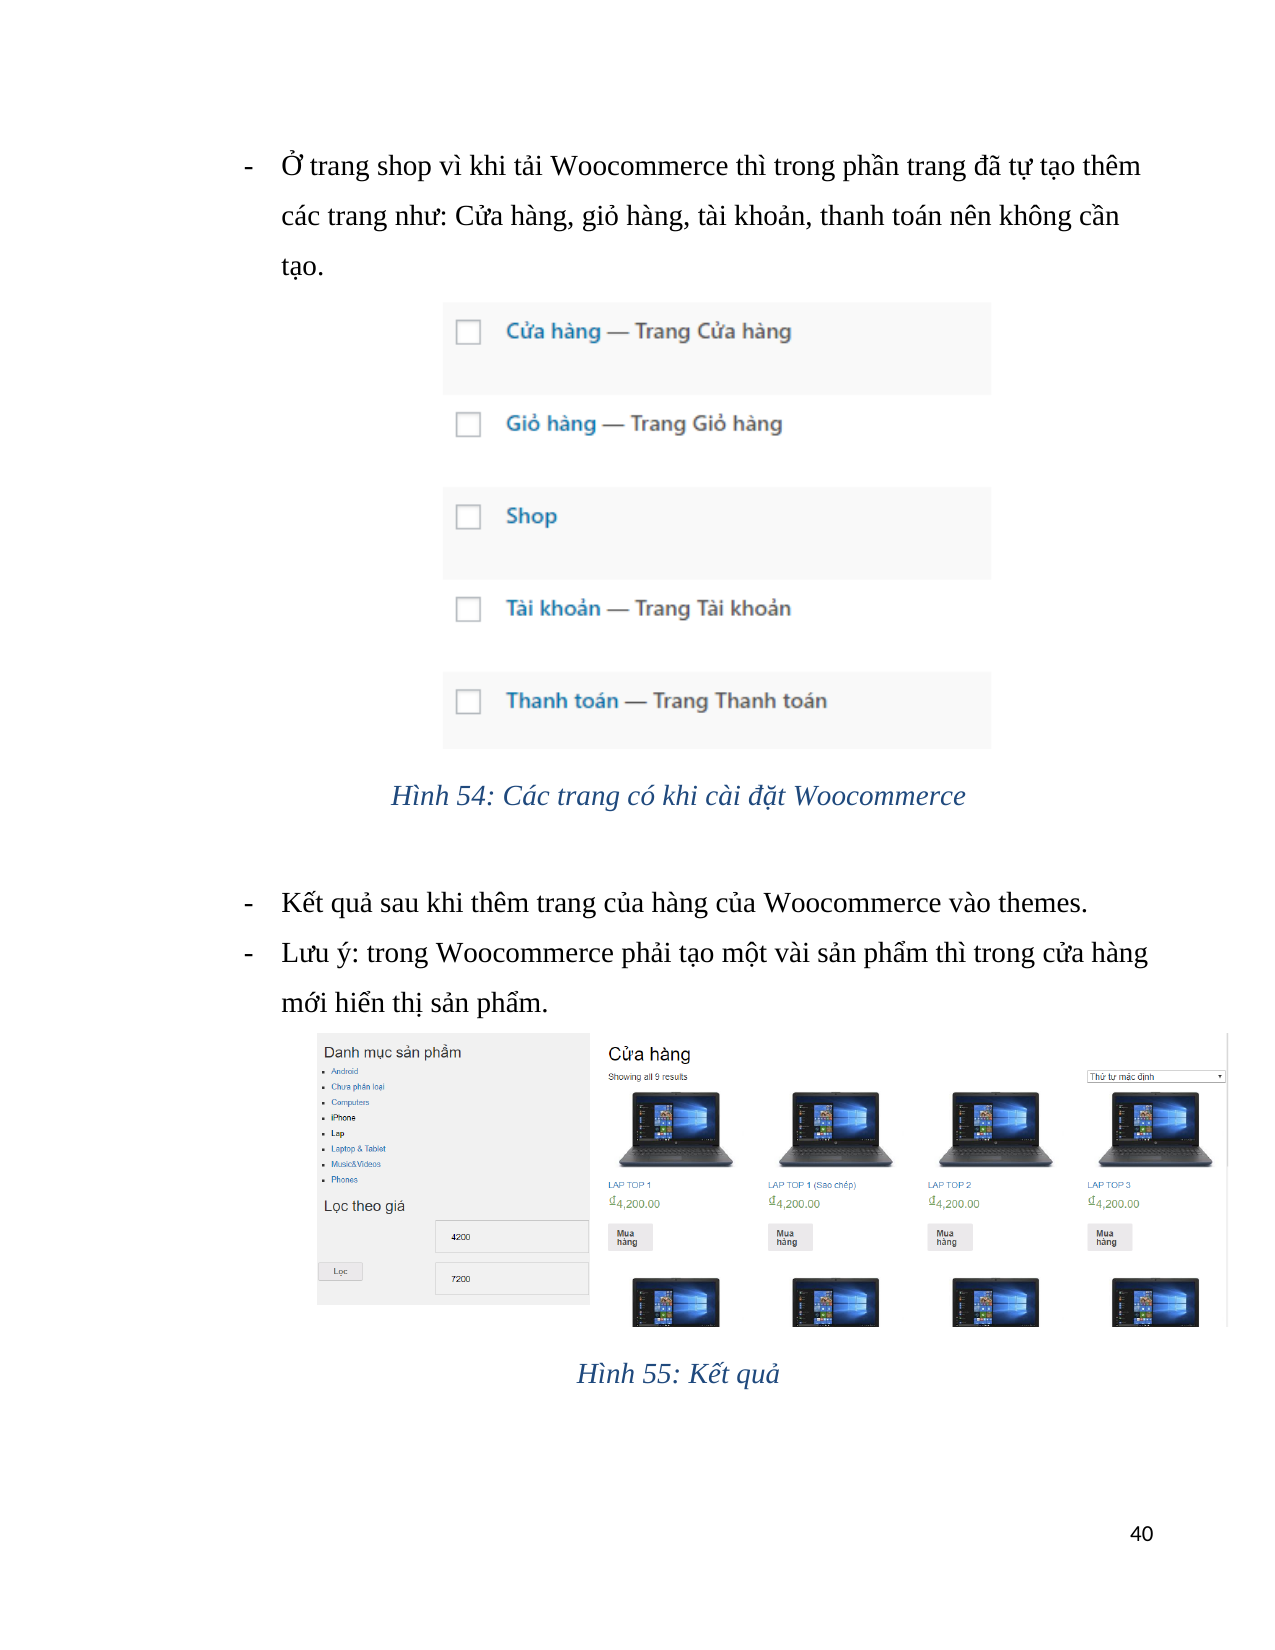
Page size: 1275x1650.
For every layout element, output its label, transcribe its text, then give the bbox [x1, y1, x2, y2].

list Kết quả sau khi thêm trang của hàng của Woocommerce vào themes. [941, 885, 1153, 918]
list Kết quả sau khi thêm trang của hàng của Woocommerce vào themes. [244, 885, 763, 918]
list Ở trang shop vì khi tải Woocommerce thì trong phần trang đã tự tạo thêm các trang như: Cửa hàng, giỏ hàng, tài khoản, thanh toán nên không cần tạo. [244, 148, 1153, 282]
text Hình 54: Các trang có khi cài đặt Woocommerce [206, 778, 1153, 811]
list Lưu ý: trong Woocommerce phải tạo một vài sản phẩm thì trong cửa hàng mới hiển thị sản phẩm. [244, 935, 1153, 1327]
text Hình 55: Kết quả [206, 1356, 1153, 1389]
